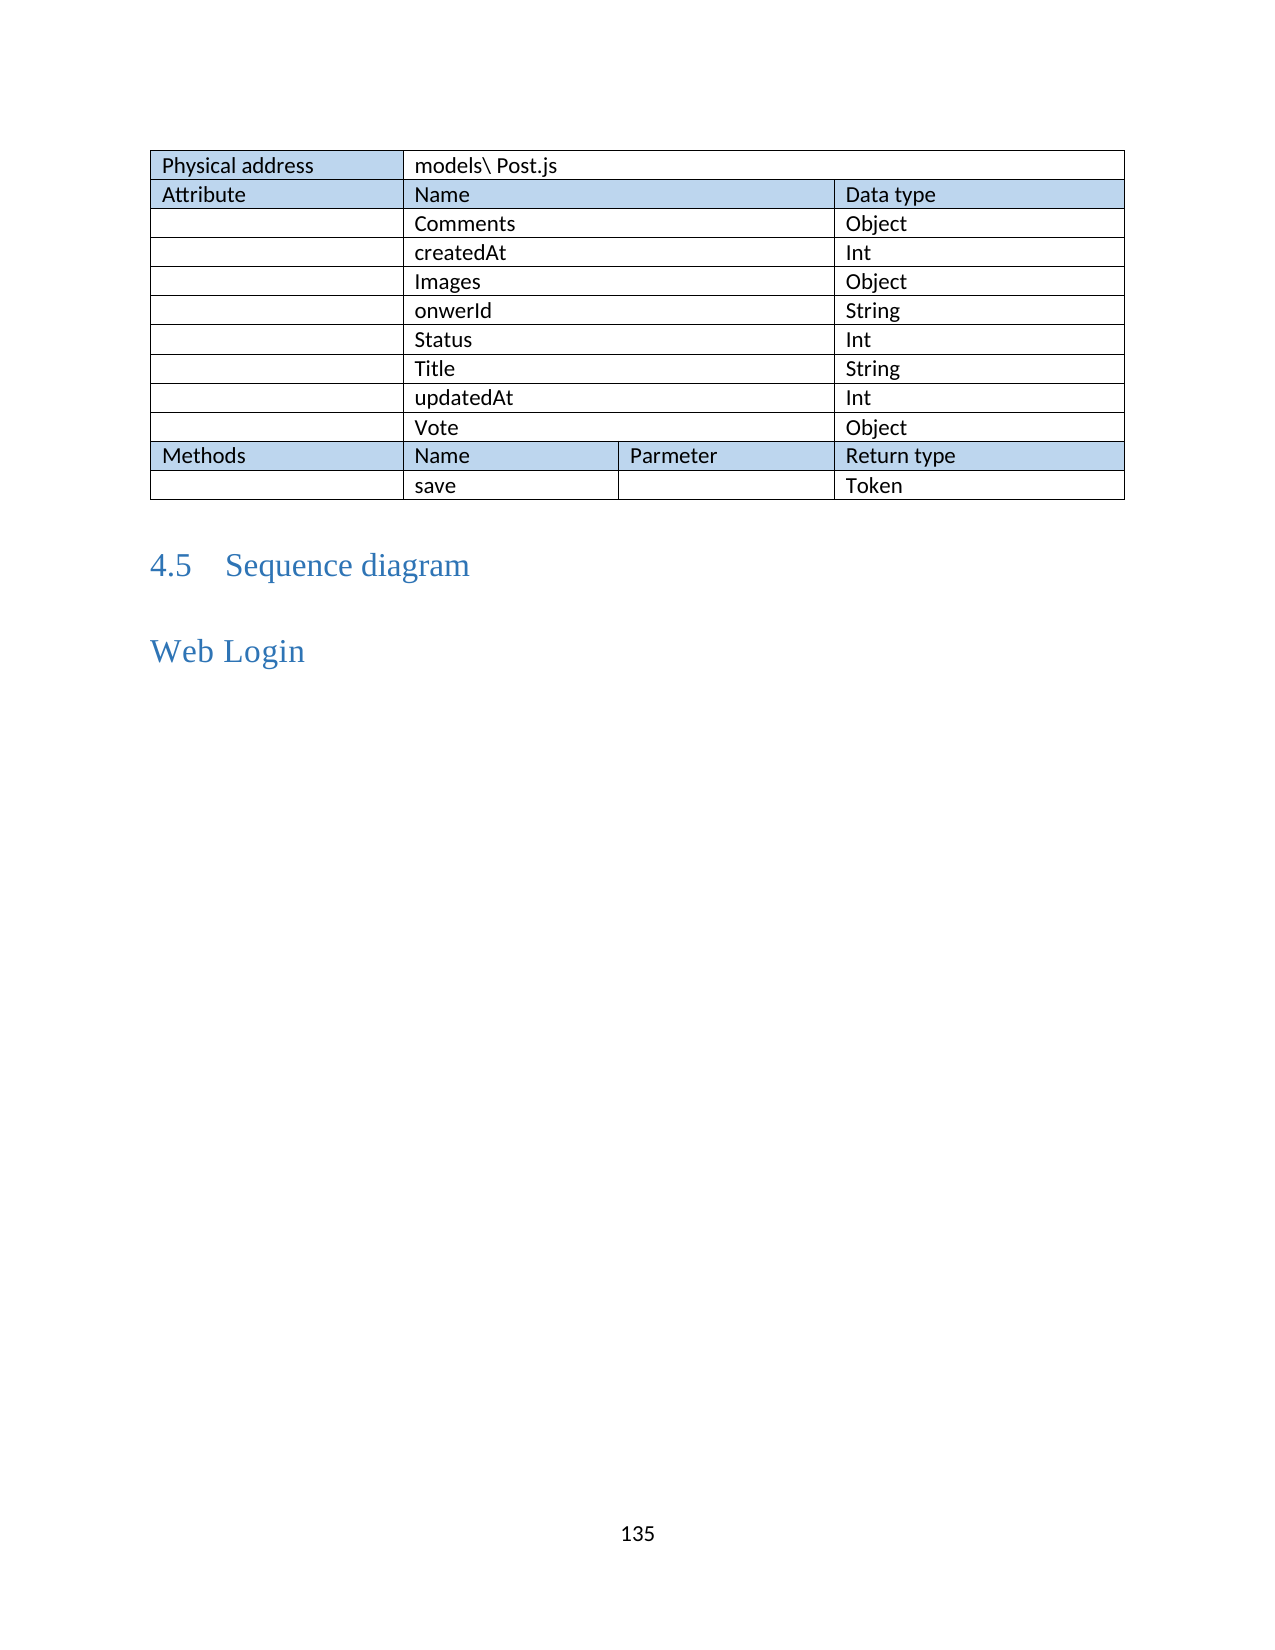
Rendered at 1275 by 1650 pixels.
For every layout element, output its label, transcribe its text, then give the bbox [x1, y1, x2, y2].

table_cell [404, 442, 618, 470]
subtitle Sequence diagram [150, 545, 1125, 583]
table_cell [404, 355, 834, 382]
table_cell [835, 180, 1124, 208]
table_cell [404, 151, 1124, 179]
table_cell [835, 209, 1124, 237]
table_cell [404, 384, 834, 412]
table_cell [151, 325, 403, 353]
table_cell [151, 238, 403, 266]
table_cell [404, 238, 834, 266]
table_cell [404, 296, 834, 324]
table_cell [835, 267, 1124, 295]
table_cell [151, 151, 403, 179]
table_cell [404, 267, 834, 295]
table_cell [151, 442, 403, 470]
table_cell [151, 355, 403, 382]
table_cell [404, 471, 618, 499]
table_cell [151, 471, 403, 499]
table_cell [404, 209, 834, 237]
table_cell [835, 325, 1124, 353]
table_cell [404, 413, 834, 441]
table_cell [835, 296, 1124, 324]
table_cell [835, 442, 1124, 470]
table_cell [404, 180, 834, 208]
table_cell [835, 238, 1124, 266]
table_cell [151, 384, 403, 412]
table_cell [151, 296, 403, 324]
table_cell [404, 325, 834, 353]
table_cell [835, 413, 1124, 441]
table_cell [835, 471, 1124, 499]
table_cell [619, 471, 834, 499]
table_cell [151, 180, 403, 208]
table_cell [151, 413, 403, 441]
title Web Login [150, 631, 1125, 670]
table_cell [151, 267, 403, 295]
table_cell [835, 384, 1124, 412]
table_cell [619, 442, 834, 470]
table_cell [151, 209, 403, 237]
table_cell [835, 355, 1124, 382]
